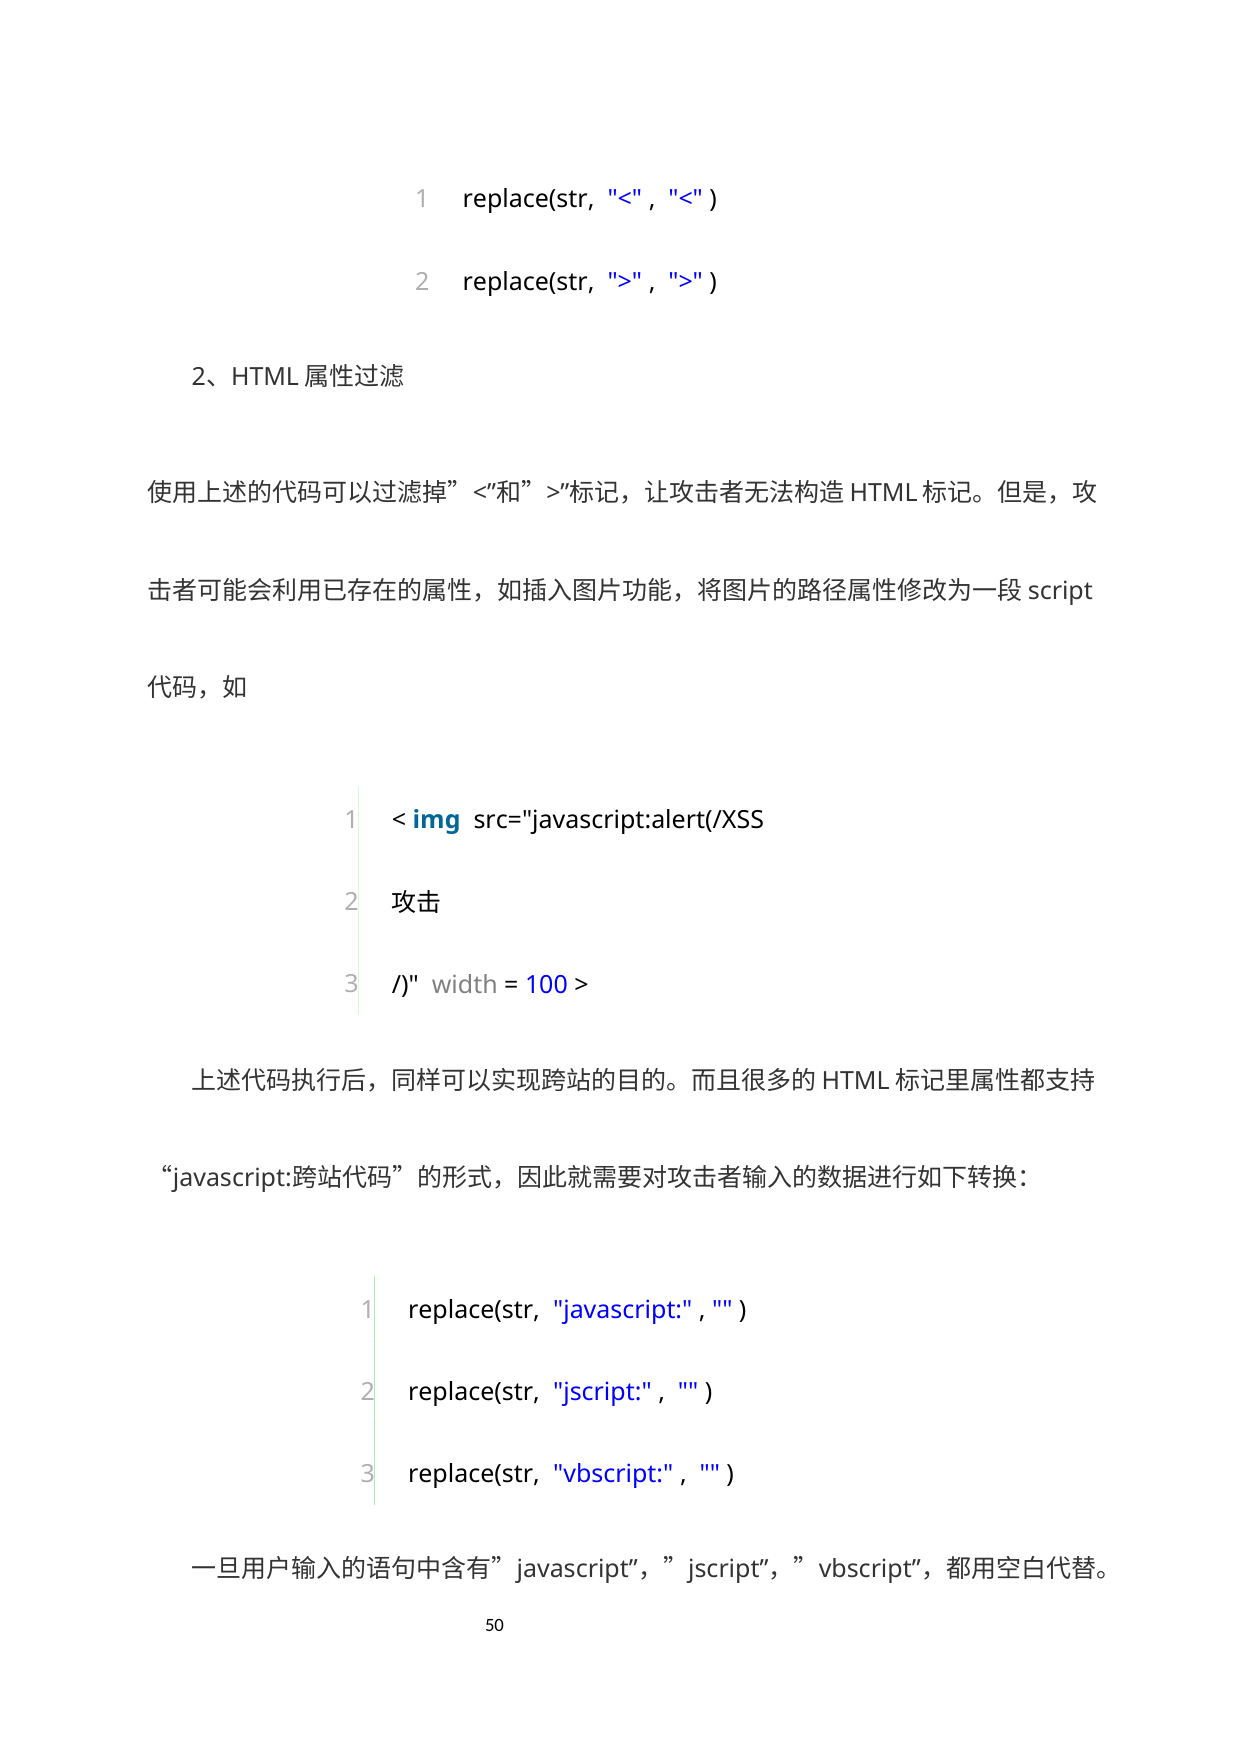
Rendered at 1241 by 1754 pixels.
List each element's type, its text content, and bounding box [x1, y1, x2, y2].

table_header 1 2 3 [146, 770, 375, 1046]
text 使用上述的代码可以过滤掉”<”和”>”标记，让攻击者无法构造HTML标记。但是，攻击者可能会利用已存在的属性，如插入图片功能，将图片的路径属性修改为一段script代码，如 [148, 458, 1122, 718]
text 一旦用户输入的语句中含有”javascript”，”jscript”，”vbscript”，都用空白代替。 [148, 1534, 1122, 1599]
text 2、HTML属性过滤 [148, 342, 1122, 407]
table_header replace(str, "javascript:" , "" ) replace(str, "jscript:" , "" ) replace(str, "vbscript:" , "" ) [391, 1260, 1240, 1534]
table_header 1 2 [146, 149, 446, 342]
table_header < img src="javascript:alert(/XSS 攻击 /)" width = 100 > [375, 770, 1240, 1046]
table_header replace(str, "<" , "<" ) replace(str, ">" , ">" ) [446, 149, 1240, 342]
text 上述代码执行后，同样可以实现跨站的目的。而且很多的HTML标记里属性都支持“javascript:跨站代码”的形式，因此就需要对攻击者输入的数据进行如下转换： [148, 1046, 1122, 1208]
table_header 1 2 3 [146, 1260, 391, 1534]
